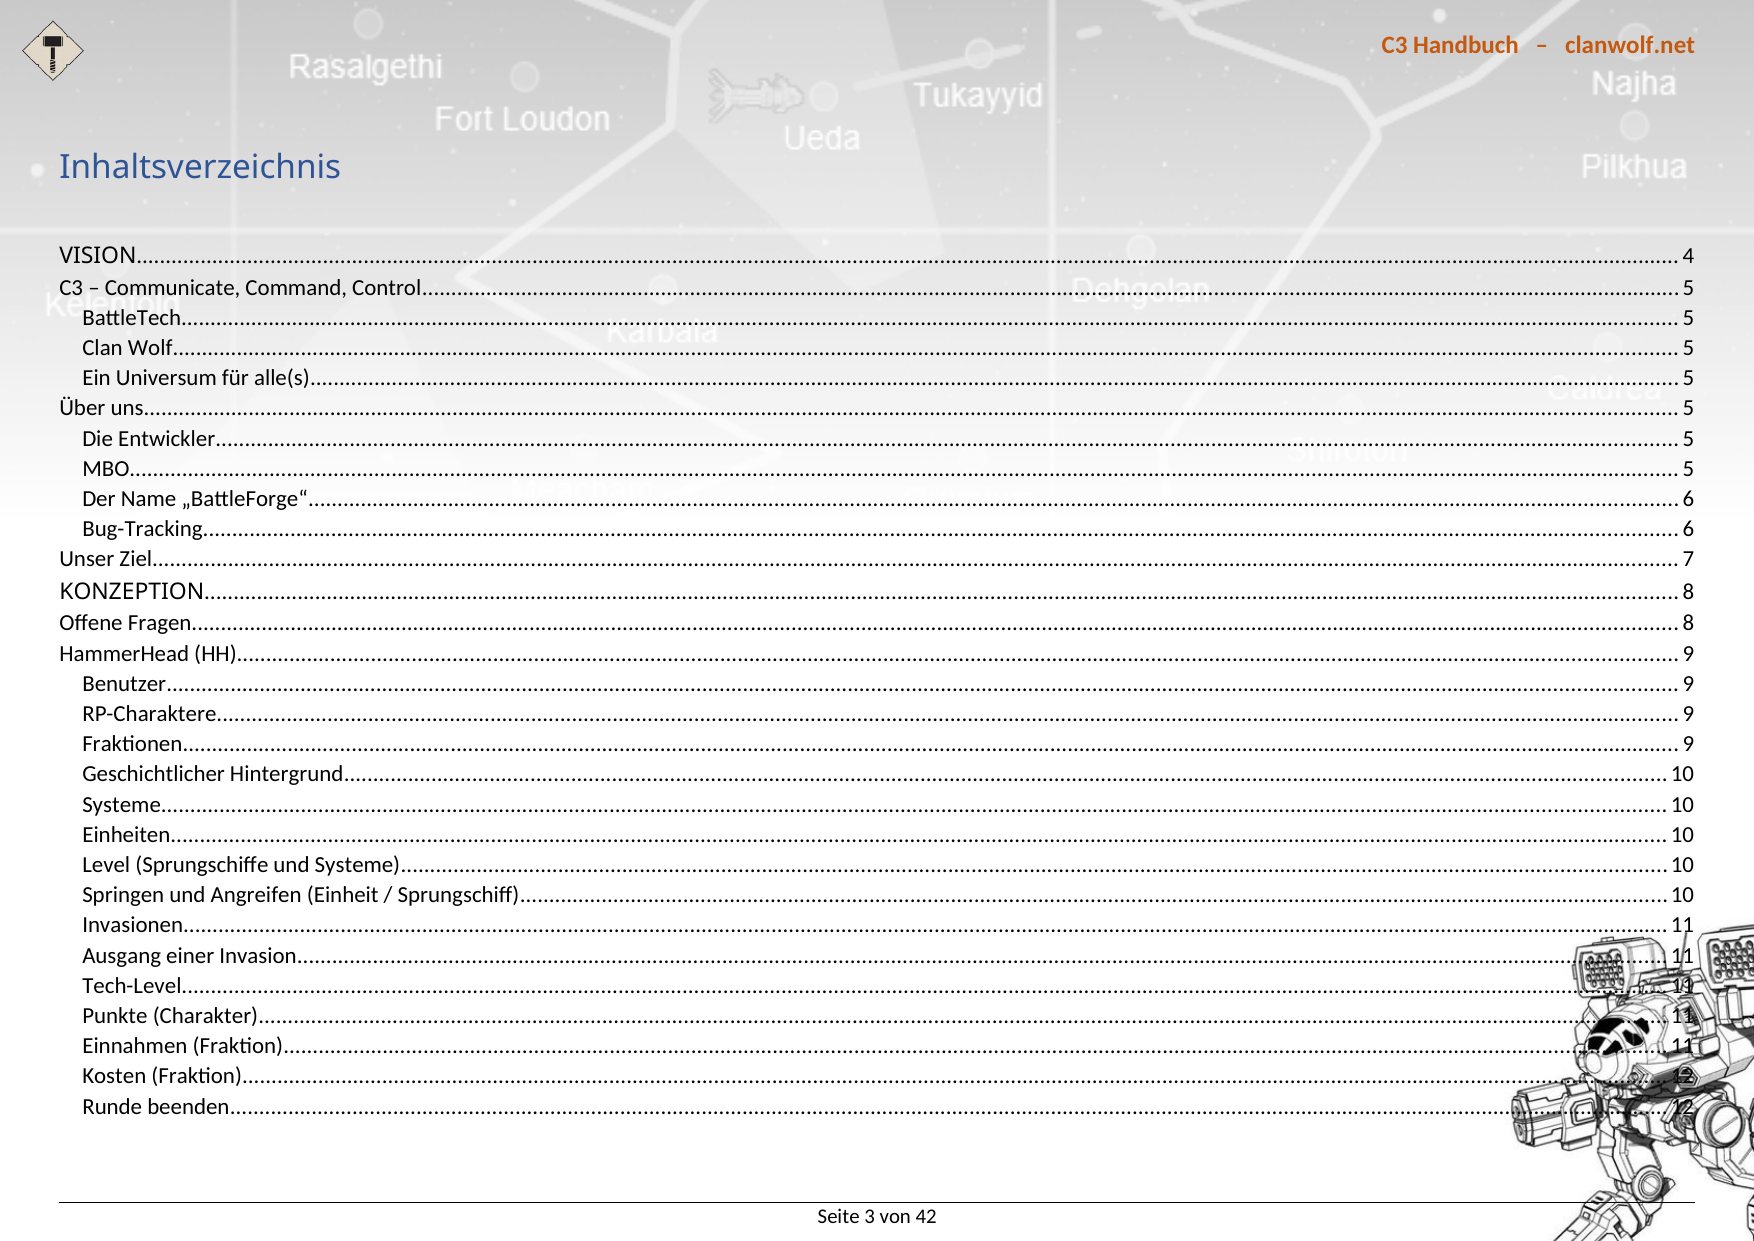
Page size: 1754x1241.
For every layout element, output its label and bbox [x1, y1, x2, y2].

picture [0, 0, 1754, 531]
picture [1364, 909, 1754, 1241]
